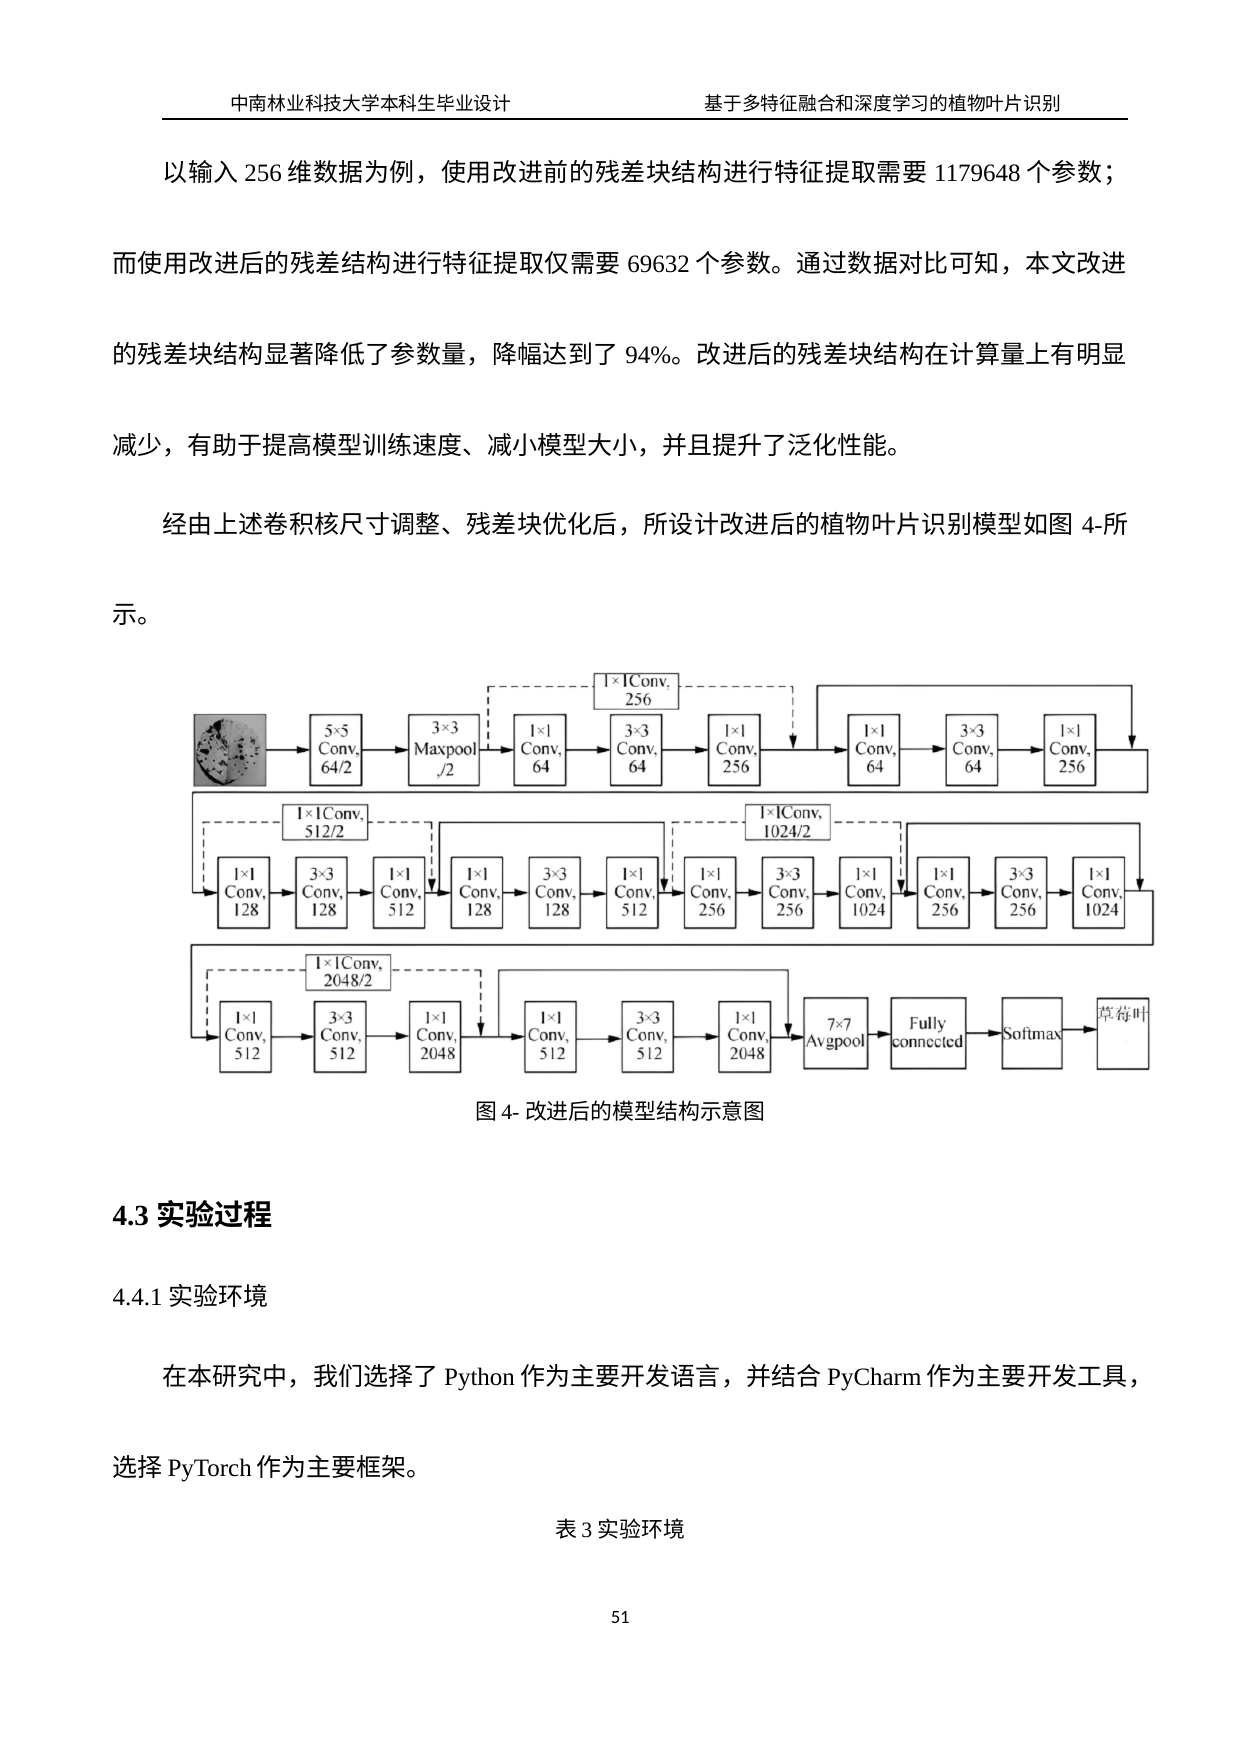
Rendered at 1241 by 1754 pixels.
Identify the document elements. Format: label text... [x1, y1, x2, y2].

text 4.4.1 实验环境 [112, 1262, 1128, 1327]
text 图4- 改进后的模型结构示意图 [112, 1094, 1128, 1126]
text 经由上述卷积核尺寸调整、残差块优化后，所设计改进后的植物叶片识别模型如图4-所示。 [112, 490, 1128, 646]
text 以输入256维数据为例，使用改进前的残差块结构进行特征提取需要1179648个参数；而使用改进后的残差结构进行特征提取仅需要69632个参数。通过数据对比可知，本文改进的残差块结构显著降低了参数量，降幅达到了94%。改进后的残差块结构在计算量上有明显减少，有助于提高模型训练速度、减小模型大小，并且提升了泛化性能。 [112, 139, 1128, 477]
picture [162, 660, 1178, 1082]
text 表3 实验环境 [112, 1512, 1128, 1545]
text 在本研究中，我们选择了Python作为主要开发语言，并结合PyCharm作为主要开发工具，选择PyTorch作为主要框架。 [112, 1342, 1128, 1498]
text 4.3 实验过程 [68, 1182, 1128, 1247]
